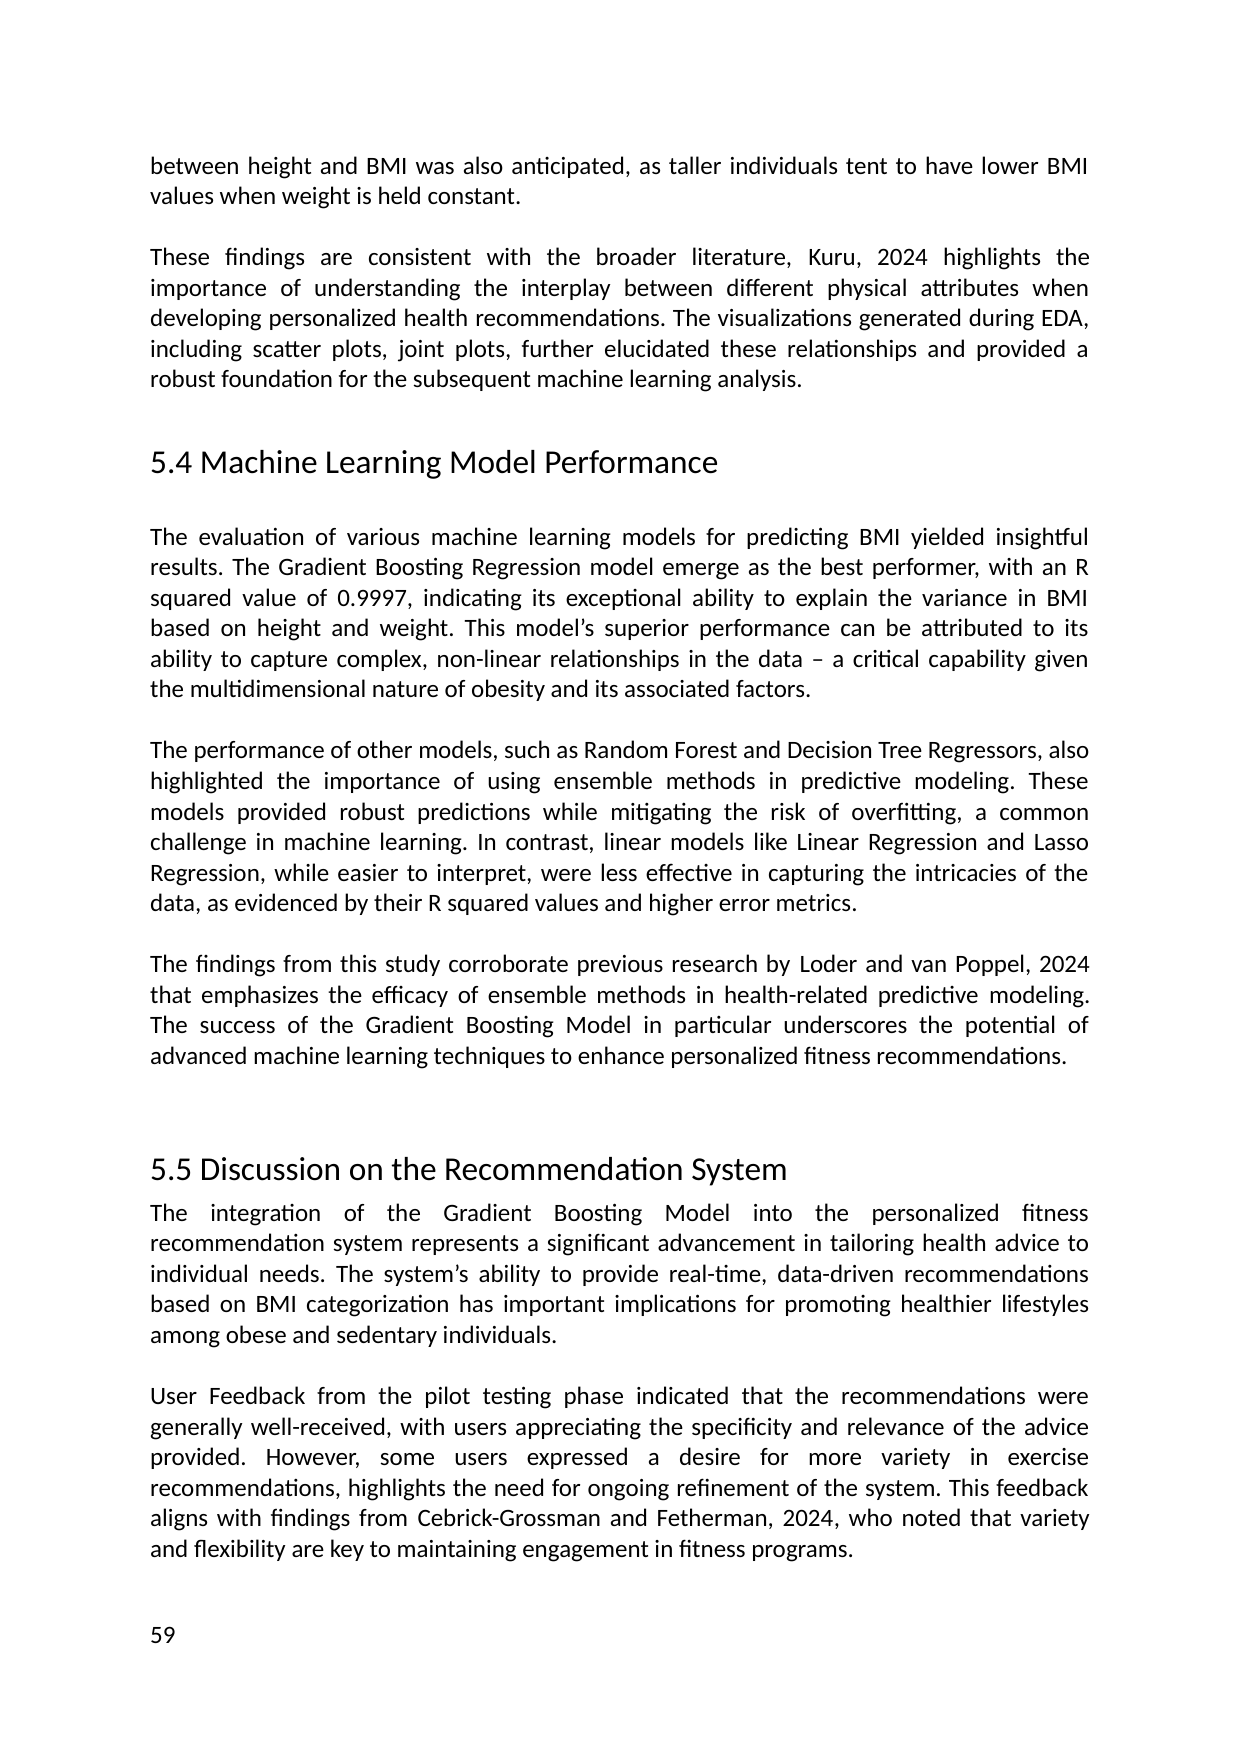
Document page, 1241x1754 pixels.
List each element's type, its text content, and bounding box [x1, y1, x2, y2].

text These findings are consistent with the broader literature, highlights the importance of understanding the interplay between different physical attributes when developing personalized health recommendations. The visualizations generated during EDA, including scatter plots, joint plots, further elucidated these relationships and provided a robust foundation for the subsequent machine learning analysis. [150, 242, 1090, 394]
subtitle 5.5 Discussion on the Recommendation System [150, 1148, 1090, 1189]
subtitle 5.4 Machine Learning Model Performance [150, 441, 1090, 482]
text The performance of other models, such as Random Forest and Decision Tree Regressors, also highlighted the importance of using ensemble methods in predictive modeling. These models provided robust predictions while mitigating the risk of overfitting, a common challenge in machine learning. In contrast, linear models like Linear Regression and Lasso Regression, while easier to interpret, were less effective in capturing the intricacies of the data, as evidenced by their R squared values and higher error metrics. [150, 734, 1090, 918]
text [150, 150, 1090, 211]
text The evaluation of various machine learning models for predicting BMI yielded insightful results. The Gradient Boosting Regression model emerge as the best performer, with an R squared value of 0.9997, indicating its exceptional ability to explain the variance in BMI based on height and weight. This model’s superior performance can be attributed to its ability to capture complex, non-linear relationships in the data – a critical capability given the multidimensional nature of obesity and its associated factors. [150, 521, 1090, 704]
text User Feedback from the pilot testing phase indicated that the recommendations were generally well-received, with users appreciating the specificity and relevance of the advice provided. However, some users expressed a desire for more variety in exercise recommendations, highlights the need for ongoing refinement of the system. This feedback aligns with findings from , who noted that variety and flexibility are key to maintaining engagement in fitness programs. [150, 1380, 1090, 1563]
text The findings from this study corroborate previous research by that emphasizes the efficacy of ensemble methods in health-related predictive modeling. The success of the Gradient Boosting Model in particular underscores the potential of advanced machine learning techniques to enhance personalized fitness recommendations. [150, 948, 1090, 1070]
text The integration of the Gradient Boosting Model into the personalized fitness recommendation system represents a significant advancement in tailoring health advice to individual needs. The system’s ability to provide real-time, data-driven recommendations based on BMI categorization has important implications for promoting healthier lifestyles among obese and sedentary individuals. [150, 1197, 1090, 1350]
